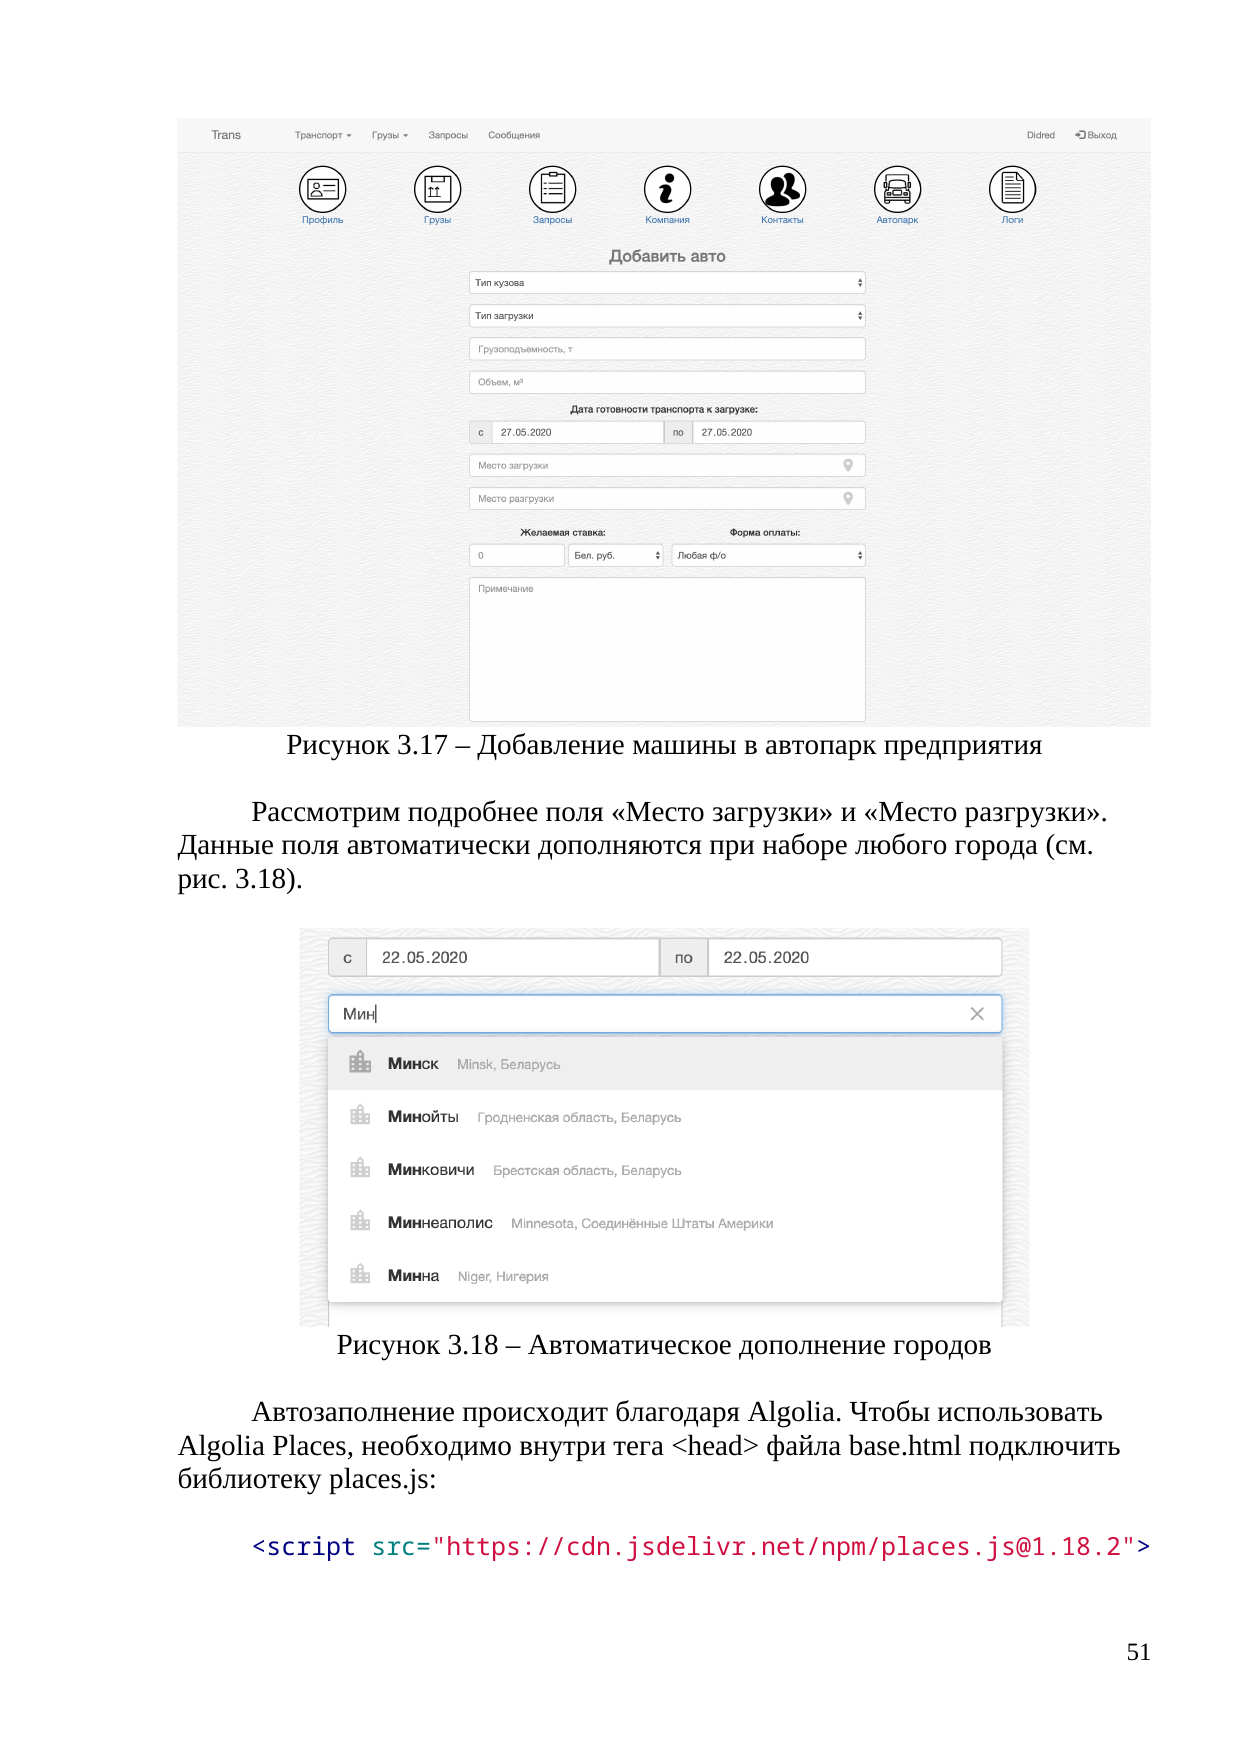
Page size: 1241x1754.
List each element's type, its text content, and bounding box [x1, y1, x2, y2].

picture [177, 118, 1151, 727]
text Рассмотрим подробнее поля «Место загрузки» и «Место разгрузки». Данные поля автоматически дополняются при наборе любого города (см. рис. 3.18). [177, 794, 1152, 894]
picture [299, 928, 1030, 1327]
text Рисунок 3.18 – Автоматическое дополнение городов [177, 1327, 1152, 1361]
text Рисунок 3.17 – Добавление машины в автопарк предприятия [177, 727, 1152, 760]
text <script src="https://cdn.jsdelivr.net/npm/places.js@1.18.2"> [177, 1528, 1152, 1562]
text Автозаполнение происходит благодаря Algolia. Чтобы использовать Algolia Places, необходимо внутри тега <head> файла base.html подключить библиотеку places.js: [177, 1394, 1152, 1495]
